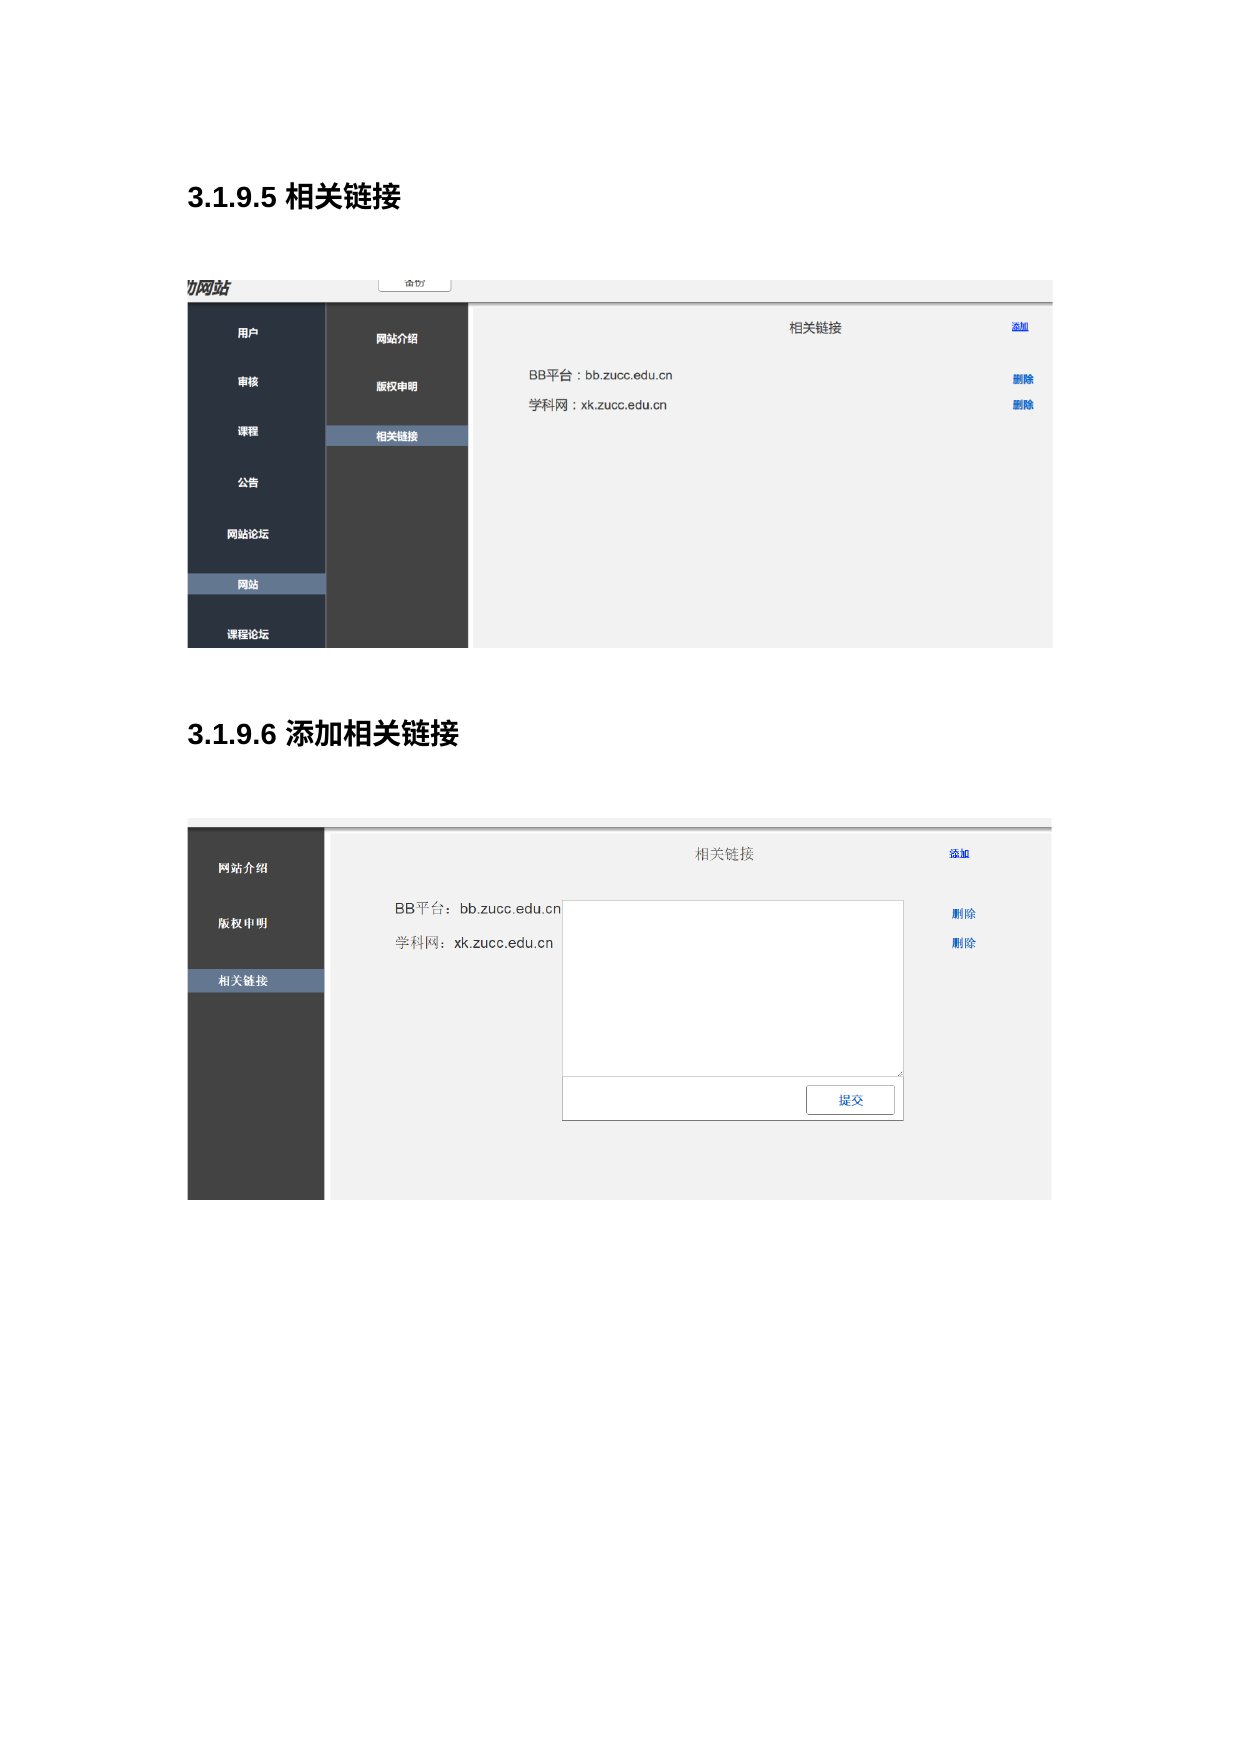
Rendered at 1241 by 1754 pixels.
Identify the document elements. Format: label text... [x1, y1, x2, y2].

subtitle 3.1.9.6 添加相关链接 [187, 699, 1053, 764]
picture [187, 280, 1053, 648]
subtitle 3.1.9.5 相关链接 [187, 162, 1053, 227]
picture [187, 818, 1052, 1200]
